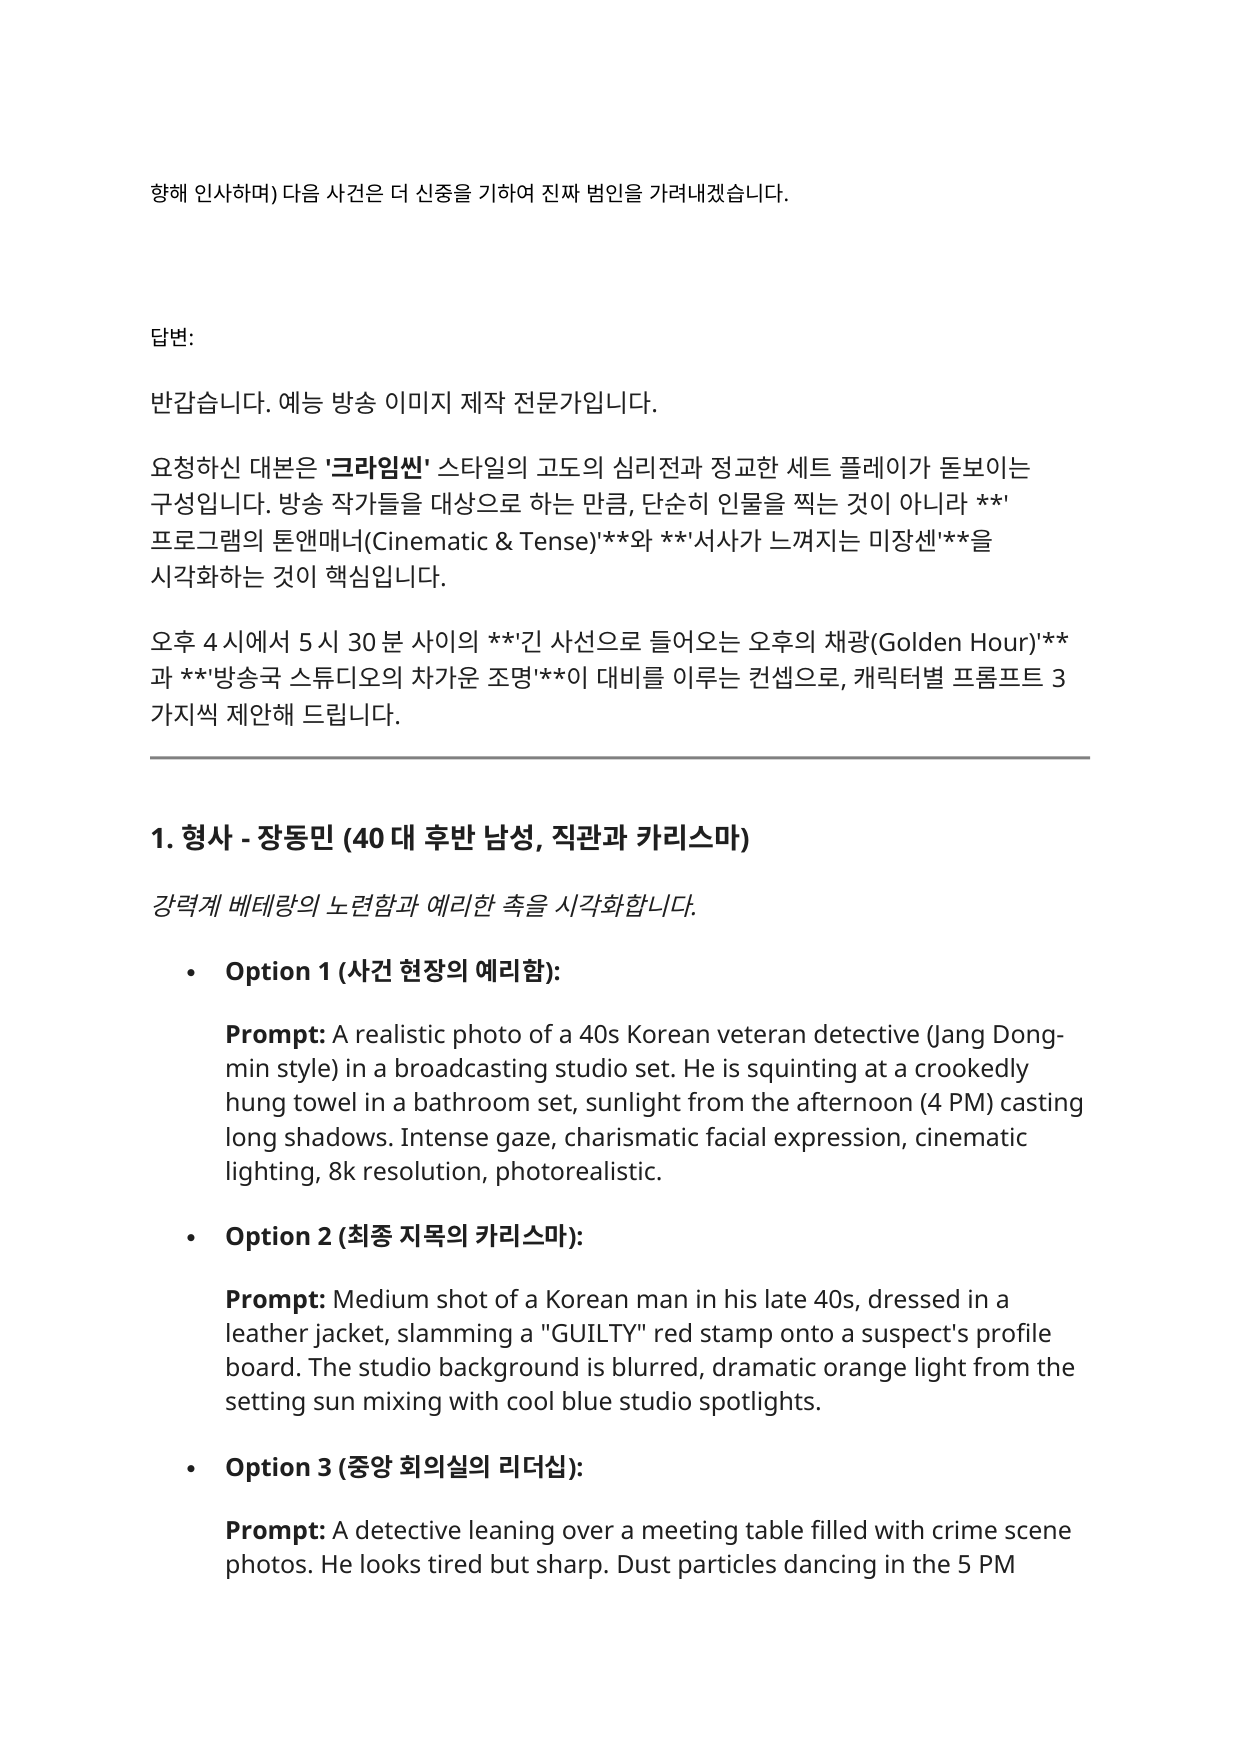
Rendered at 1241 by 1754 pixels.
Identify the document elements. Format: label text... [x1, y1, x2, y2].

list Option 3 (중앙 회의실의 리더십): [187, 1447, 1090, 1483]
text 반갑습니다. 예능 방송 이미지 제작 전문가입니다. [150, 383, 1090, 419]
text 요청하신 대본은 '크라임씬' 스타일의 고도의 심리전과 정교한 세트 플레이가 돋보이는 구성입니다. 방송 작가들을 대상으로 하는 만큼, 단순히 인물을 찍는 것이 아니라 **'프로그램의 톤앤매너(Cinematic & Tense)'**와 **'서사가 느껴지는 미장센'**을 시각화하는 것이 핵심입니다. [150, 448, 1090, 593]
subtitle 1. 형사 - 장동민 (40대 후반 남성, 직관과 카리스마) [150, 816, 1090, 857]
list Option 1 (사건 현장의 예리함): [187, 952, 1090, 988]
text 답변: [150, 321, 1090, 351]
text Prompt: A realistic photo of a 40s Korean veteran detective (Jang Dong-min style) in a broadcasting studio set. He is squinting at a crookedly hung towel in a bathroom set, sunlight from the afternoon (4 PM) casting long shadows. Intense gaze, charismatic facial expression, cinematic lighting, 8k resolution, photorealistic. [225, 1017, 1090, 1187]
text 강력계 베테랑의 노련함과 예리한 촉을 시각화합니다. [150, 886, 1090, 922]
text 오후 4시에서 5시 30분 사이의 **'긴 사선으로 들어오는 오후의 채광(Golden Hour)'**과 **'방송국 스튜디오의 차가운 조명'**이 대비를 이루는 컨셉으로, 캐릭터별 프롬프트 3가지씩 제안해 드립니다. [150, 623, 1090, 731]
list Option 2 (최종 지목의 카리스마): [187, 1216, 1090, 1253]
text 향해 인사하며) 다음 사건은 더 신중을 기하여 진짜 범인을 가려내겠습니다. [150, 177, 1090, 207]
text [225, 1513, 1090, 1581]
text Prompt: Medium shot of a Korean man in his late 40s, dressed in a leather jacket, slamming a "GUILTY" red stamp onto a suspect's profile board. The studio background is blurred, dramatic orange light from the setting sun mixing with cool blue studio spotlights. [225, 1282, 1090, 1418]
